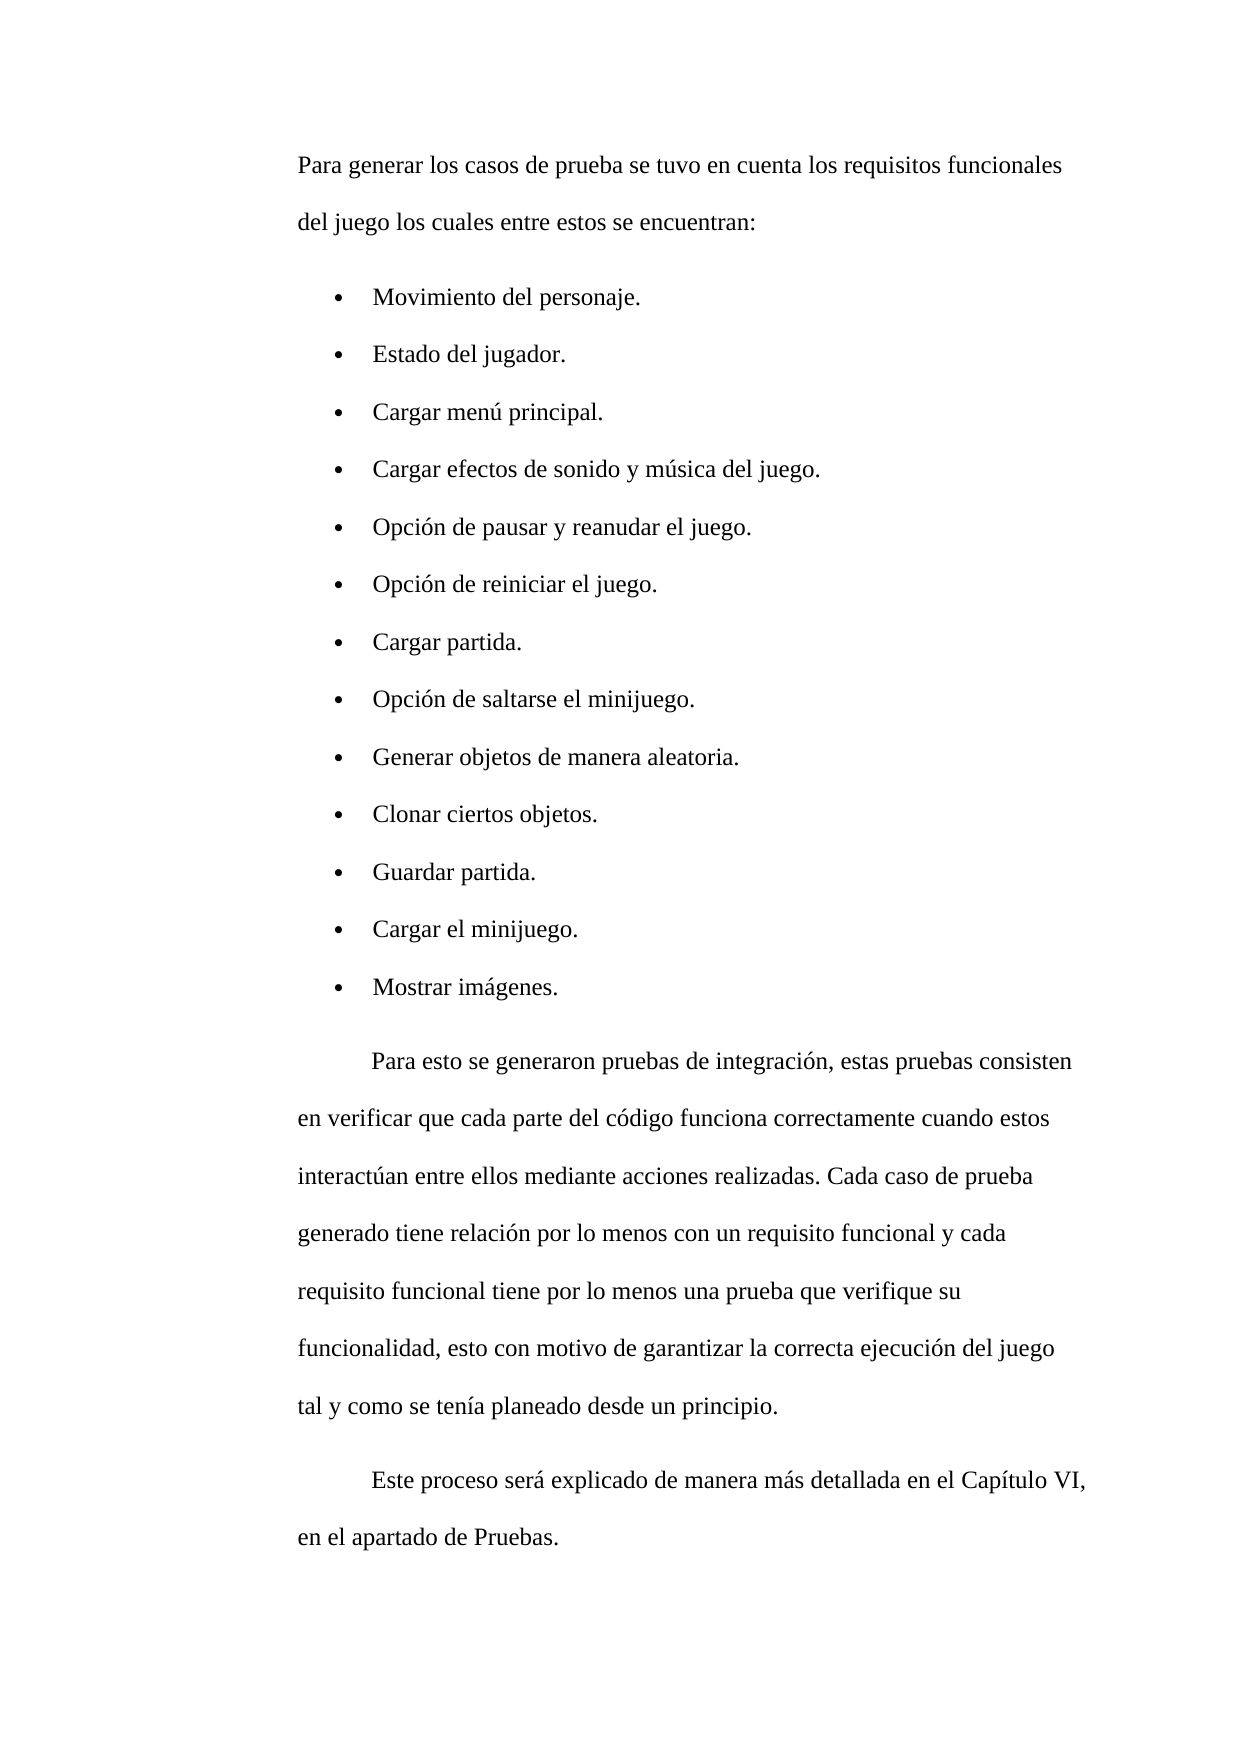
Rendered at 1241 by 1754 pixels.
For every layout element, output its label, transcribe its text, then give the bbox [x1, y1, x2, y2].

list Opción de pausar y reanudar el juego. [335, 512, 1090, 540]
list Guardar partida. [335, 857, 1090, 885]
list Cargar partida. [335, 627, 1090, 655]
list Cargar el minijuego. [335, 914, 1090, 943]
list Cargar efectos de sonido y música del juego. [335, 454, 1090, 483]
list Estado del jugador. [335, 339, 1090, 368]
list Opción de reiniciar el juego. [335, 569, 1090, 598]
text Este proceso será explicado de manera más detallada en el Capítulo VI, en el apartado de Pruebas. [150, 1465, 1090, 1551]
list Generar objetos de manera aleatoria. [335, 742, 1090, 770]
list Opción de saltarse el minijuego. [335, 684, 1090, 713]
list Movimiento del personaje. [335, 282, 1090, 310]
text Para generar los casos de prueba se tuvo en cuenta los requisitos funcionales del juego los cuales entre estos se encuentran: [150, 150, 1090, 236]
text Para esto se generaron pruebas de integración, estas pruebas consisten en verificar que cada parte del código funciona correctamente cuando estos interactúan entre ellos mediante acciones realizadas. Cada caso de prueba generado tiene relación por lo menos con un requisito funcional y cada requisito funcional tiene por lo menos una prueba que verifique su funcionalidad, esto con motivo de garantizar la correcta ejecución del juego tal y como se tenía planeado desde un principio. [150, 1046, 1090, 1419]
list Mostrar imágenes. [335, 972, 1090, 1000]
list Cargar menú principal. [335, 397, 1090, 425]
list Clonar ciertos objetos. [335, 799, 1090, 828]
